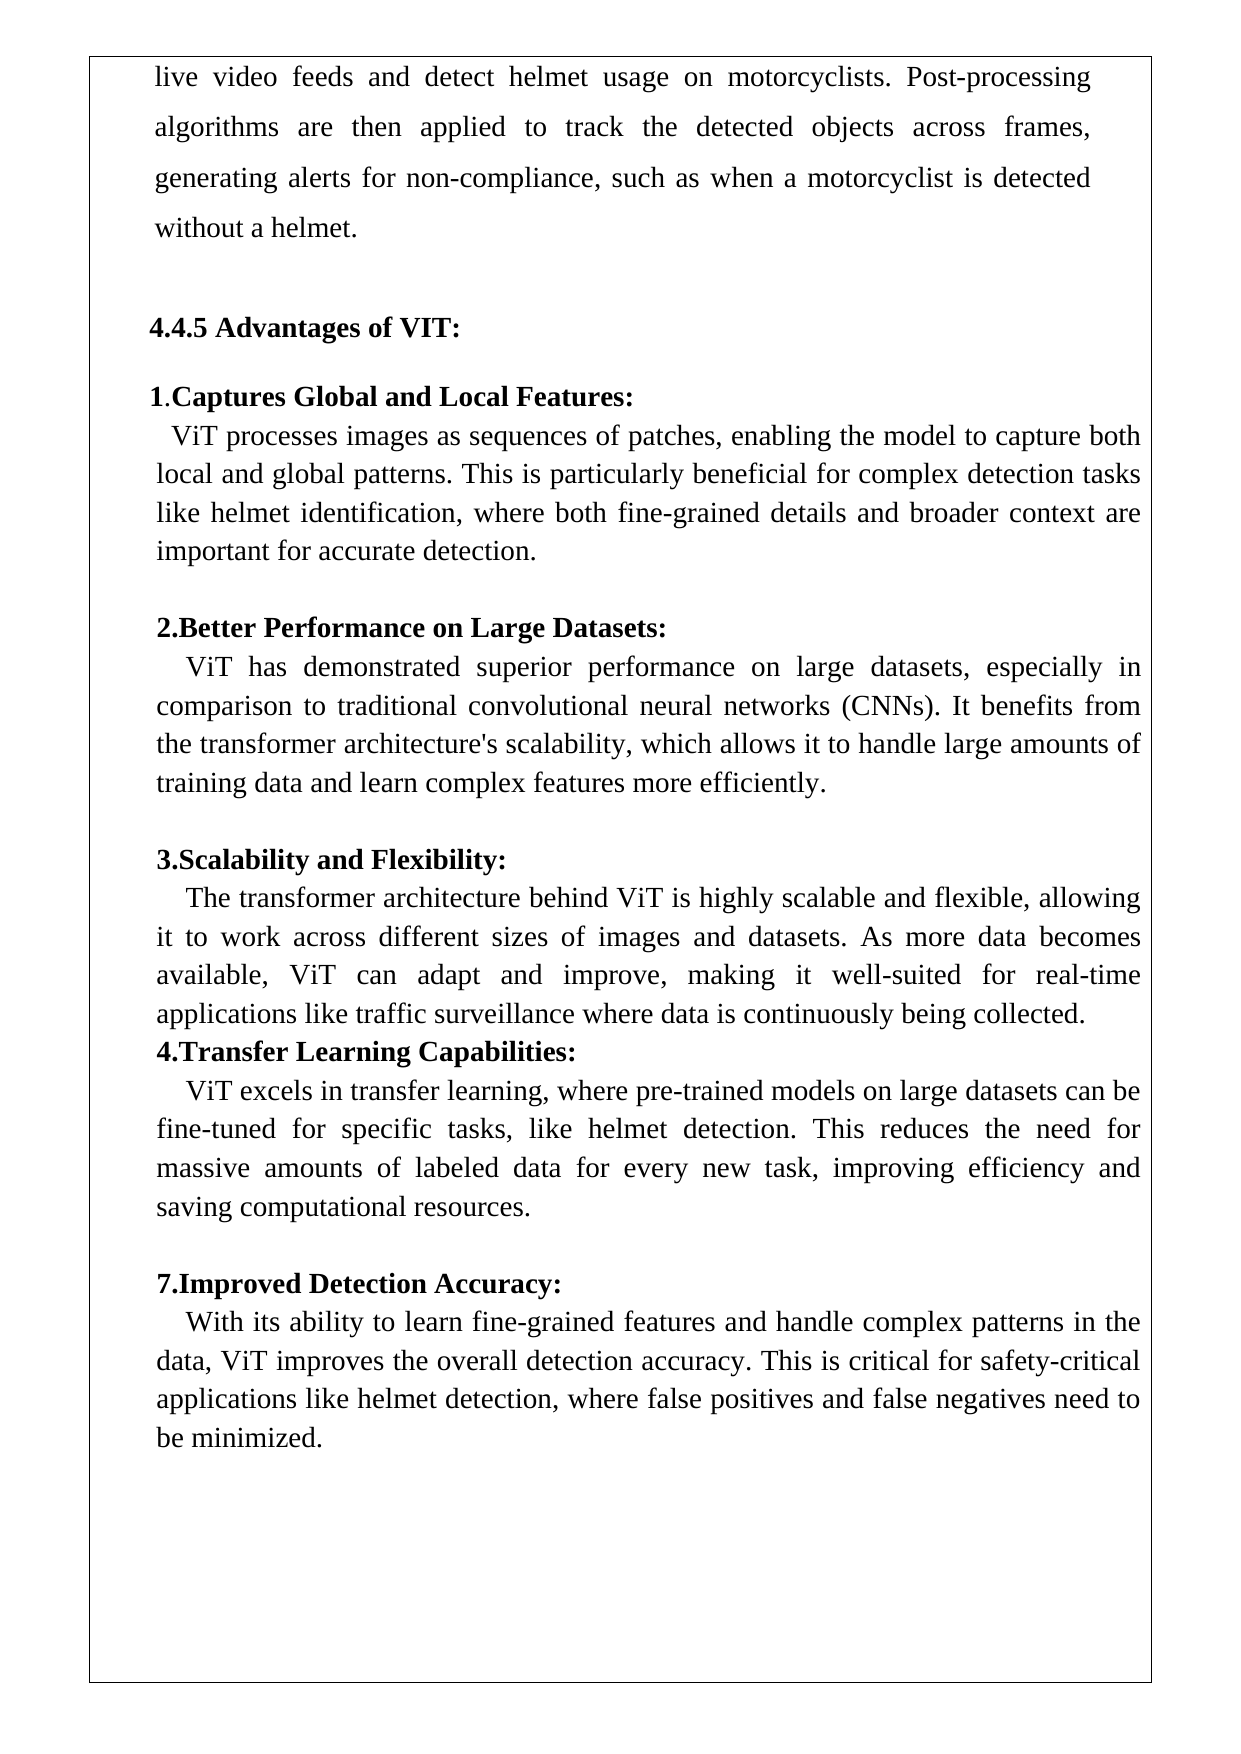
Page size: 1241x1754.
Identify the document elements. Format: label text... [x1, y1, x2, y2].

text 2.Better Performance on Large Datasets: [98, 611, 1142, 644]
text 4.Transfer Learning Capabilities: [98, 1034, 1142, 1068]
text With its ability to learn fine-grained features and handle complex patterns in the data, ViT improves the overall detection accuracy. This is critical for safety-critical applications like helmet detection, where false positives and false negatives need to be minimized. [156, 1304, 1142, 1453]
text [154, 59, 1092, 243]
text The transformer architecture behind ViT is highly scalable and flexible, allowing it to work across different sizes of images and datasets. As more data becomes available, ViT can adapt and improve, making it well-suited for real-time applications like traffic surveillance where data is continuously being collected. [156, 880, 1142, 1029]
text ViT excels in transfer learning, where pre-trained models on large datasets can be fine-tuned for specific tasks, like helmet detection. This reduces the need for massive amounts of labeled data for every new task, improving efficiency and saving computational resources. [156, 1073, 1142, 1222]
text 1.Captures Global and Local Features: [98, 379, 1142, 413]
text ViT processes images as sequences of patches, enabling the model to capture both local and global patterns. This is particularly beneficial for complex detection tasks like helmet identification, where both fine-grained details and broader context are important for accurate detection. [156, 418, 1142, 567]
text 4.4.5 Advantages of VIT: [98, 311, 1142, 344]
text 3.Scalability and Flexibility: [98, 842, 1142, 875]
text ViT has demonstrated superior performance on large datasets, especially in comparison to traditional convolutional neural networks (CNNs). It benefits from the transformer architecture's scalability, which allows it to handle large amounts of training data and learn complex features more efficiently. [156, 649, 1142, 798]
text 7.Improved Detection Accuracy: [98, 1266, 1142, 1299]
